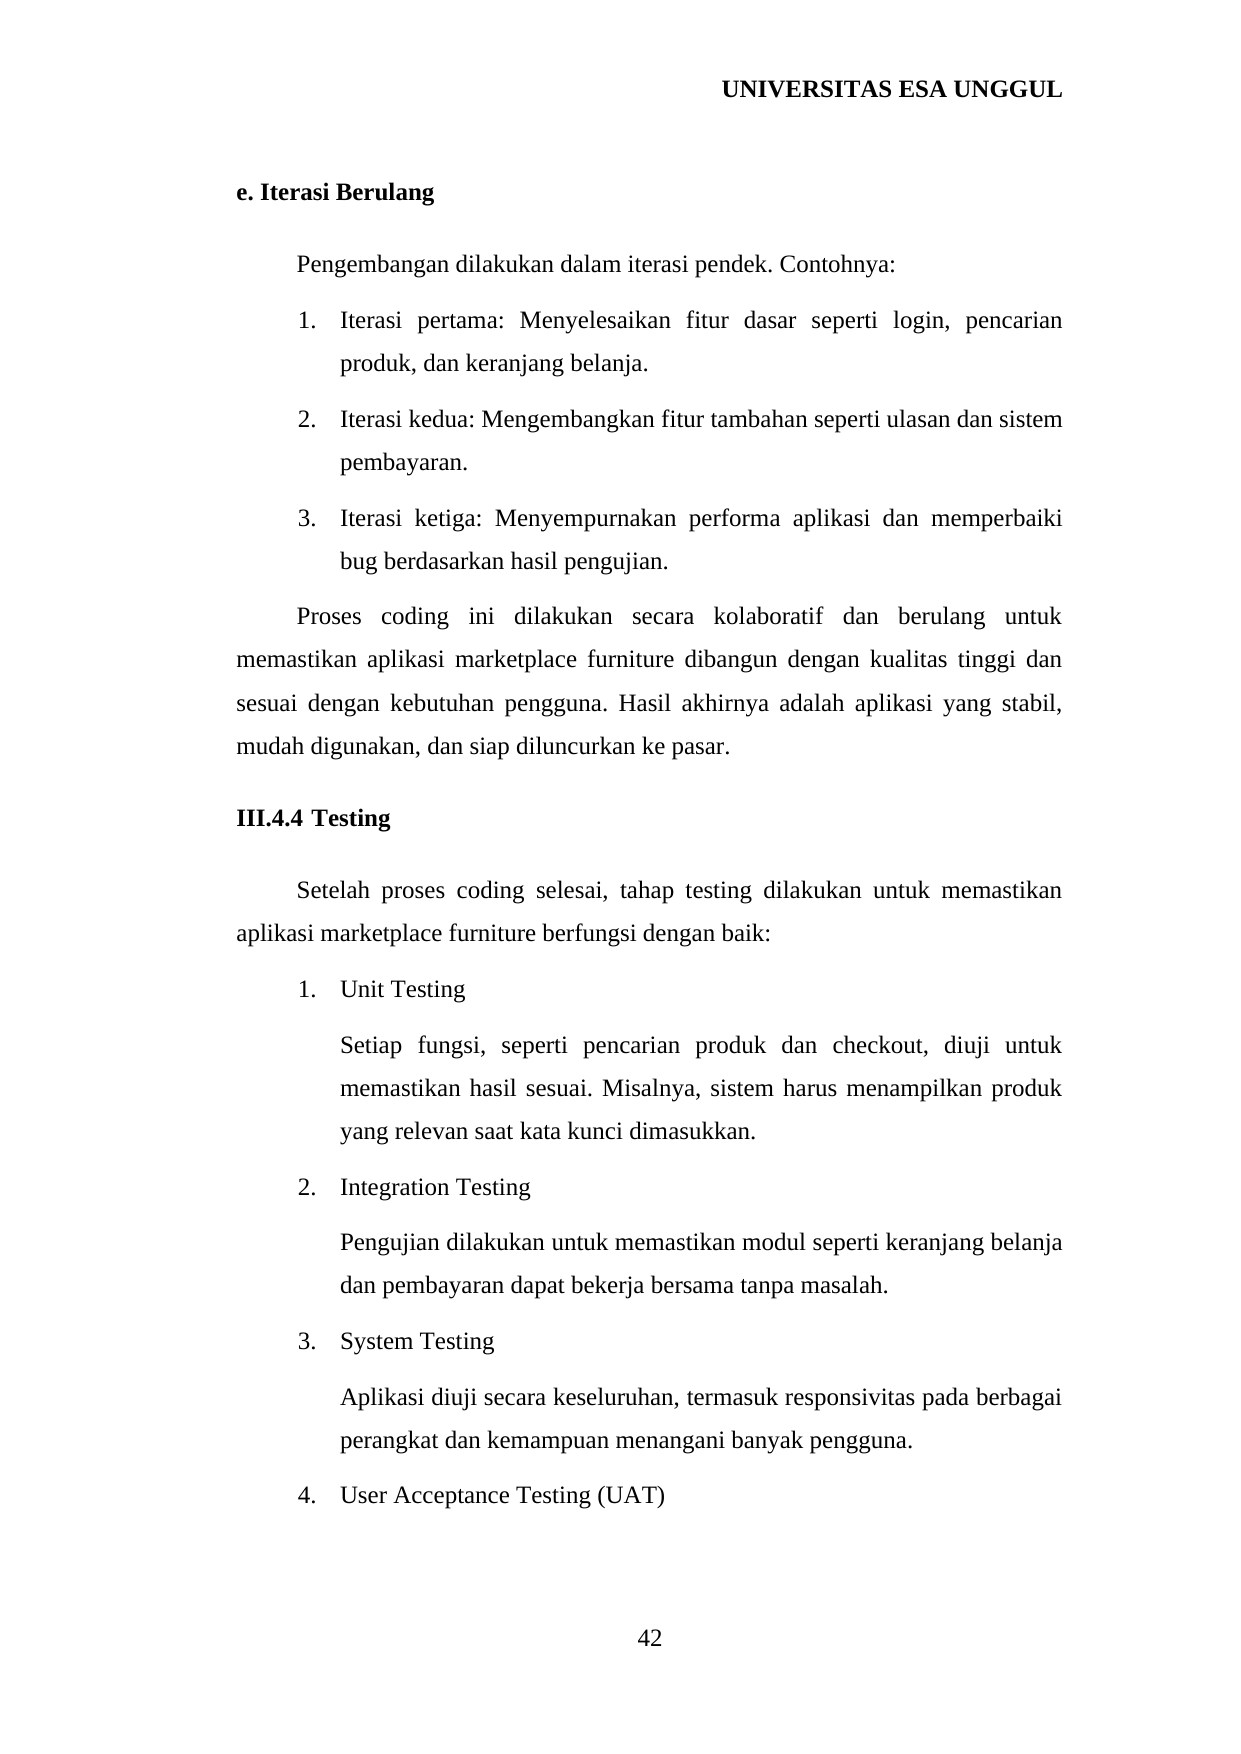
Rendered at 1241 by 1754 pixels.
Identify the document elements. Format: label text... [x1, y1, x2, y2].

text Proses coding ini dilakukan secara kolaboratif dan berulang untuk memastikan aplikasi marketplace furniture dibangun dengan kualitas tinggi dan sesuai dengan kebutuhan pengguna. Hasil akhirnya adalah aplikasi yang stabil, mudah digunakan, dan siap diluncurkan ke pasar. [236, 601, 1063, 759]
list System Testing [310, 1326, 1063, 1355]
subtitle Iterasi Berulang [236, 177, 1063, 206]
list User Acceptance Testing (UAT) [310, 1480, 1063, 1509]
text Setiap fungsi, seperti pencarian produk dan checkout, diuji untuk memastikan hasil sesuai. Misalnya, sistem harus menampilkan produk yang relevan saat kata kunci dimasukkan. [340, 1030, 1063, 1145]
list Iterasi pertama: Menyelesaikan fitur dasar seperti login, pencarian produk, dan keranjang belanja. [310, 305, 1063, 377]
list Iterasi kedua: Mengembangkan fitur tambahan seperti ulasan dan sistem pembayaran. [310, 404, 1063, 476]
list Iterasi ketiga: Menyempurnakan performa aplikasi dan memperbaiki bug berdasarkan hasil pengujian. [310, 503, 1063, 574]
text Pengujian dilakukan untuk memastikan modul seperti keranjang belanja dan pembayaran dapat bekerja bersama tanpa masalah. [340, 1227, 1063, 1299]
text Aplikasi diuji secara keseluruhan, termasuk responsivitas pada berbagai perangkat dan kemampuan menangani banyak pengguna. [340, 1382, 1063, 1453]
subtitle Testing [236, 803, 1063, 832]
list Unit Testing [310, 974, 1063, 1003]
text Pengembangan dilakukan dalam iterasi pendek. Contohnya: [236, 249, 1063, 278]
text Setelah proses coding selesai, tahap testing dilakukan untuk memastikan aplikasi marketplace furniture berfungsi dengan baik: [236, 875, 1063, 947]
list Integration Testing [310, 1172, 1063, 1200]
